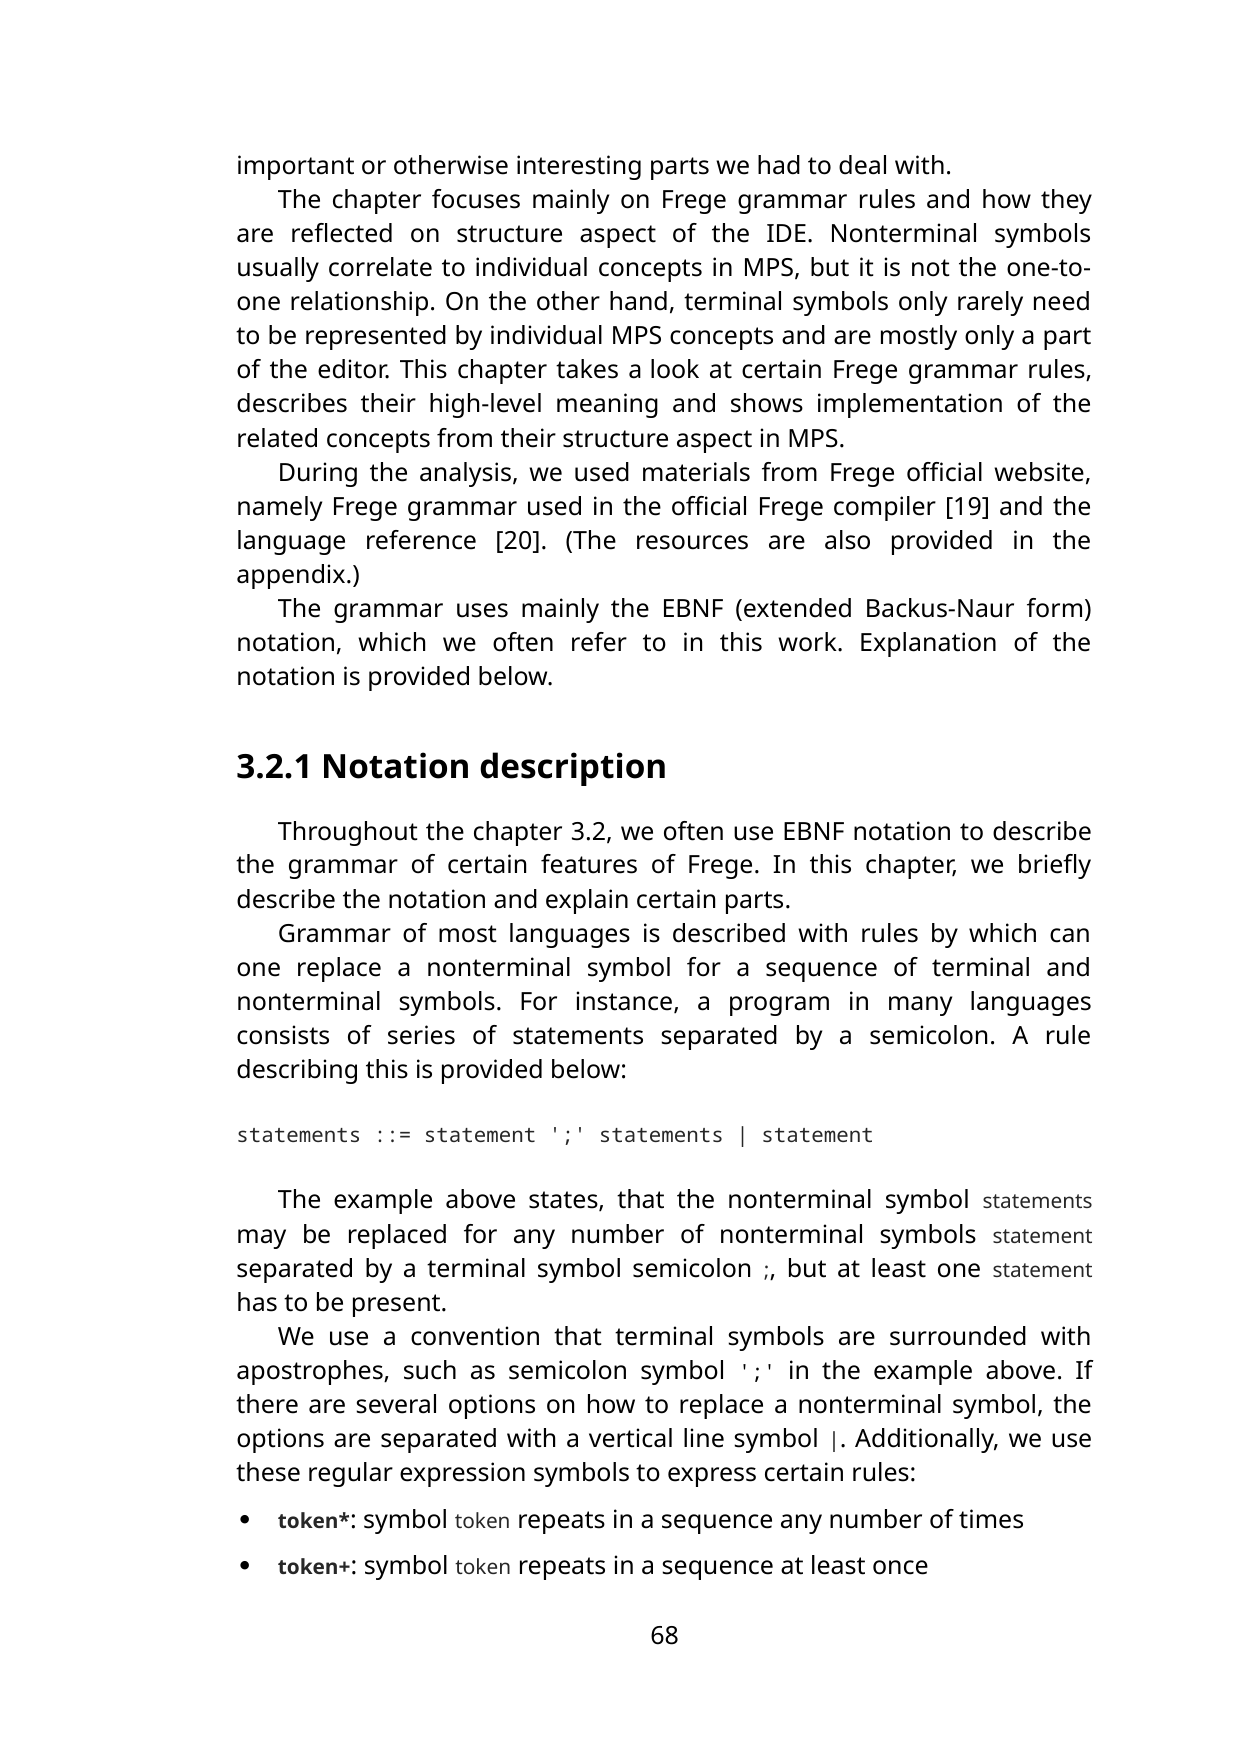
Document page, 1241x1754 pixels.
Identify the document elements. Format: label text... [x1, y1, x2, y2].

text The example above states, that the nonterminal symbol statements may be replaced for any number of nonterminal symbols statement separated by a terminal symbol semicolon ;, but at least one statement has to be present. [236, 1182, 1092, 1318]
text We use a convention that terminal symbols are surrounded with apostrophes, such as semicolon symbol ';' in the example above. If there are several options on how to replace a nonterminal symbol, the options are separated with a vertical line symbol |. Additionally, we use these regular expression symbols to express certain rules: [236, 1318, 1092, 1489]
text Throughout the chapter 3.2, we often use EBNF notation to describe the grammar of certain features of Frege. In this chapter, we briefly describe the notation and explain certain parts. [236, 813, 1092, 915]
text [236, 148, 1092, 182]
text statements ::= statement ';' statements | statement [236, 1120, 1092, 1148]
text token*: symbol token repeats in a sequence any number of times [240, 1501, 1092, 1535]
text The chapter focuses mainly on Frege grammar rules and how they are reflected on structure aspect of the IDE. Nonterminal symbols usually correlate to individual concepts in MPS, but it is not the one-to-one relationship. On the other hand, terminal symbols only rarely need to be represented by individual MPS concepts and are mostly only a part of the editor. This chapter takes a look at certain Frege grammar rules, describes their high-level meaning and shows implementation of the related concepts from their structure aspect in MPS. [236, 182, 1092, 454]
text token+: symbol token repeats in a sequence at least once [240, 1548, 1092, 1582]
text The grammar uses mainly the EBNF (extended Backus-Naur form) notation, which we often refer to in this work. Explanation of the notation is provided below. [236, 591, 1092, 693]
subtitle 3.2.1 Notation description [236, 743, 1092, 788]
text During the analysis, we used materials from Frege official website, namely Frege grammar used in the official Frege compiler [19] and the language reference [20]. (The resources are also provided in the appendix.) [236, 454, 1092, 591]
text Grammar of most languages is described with rules by which can one replace a nonterminal symbol for a sequence of terminal and nonterminal symbols. For instance, a program in many languages consists of series of statements separated by a semicolon. A rule describing this is provided below: [236, 915, 1092, 1086]
